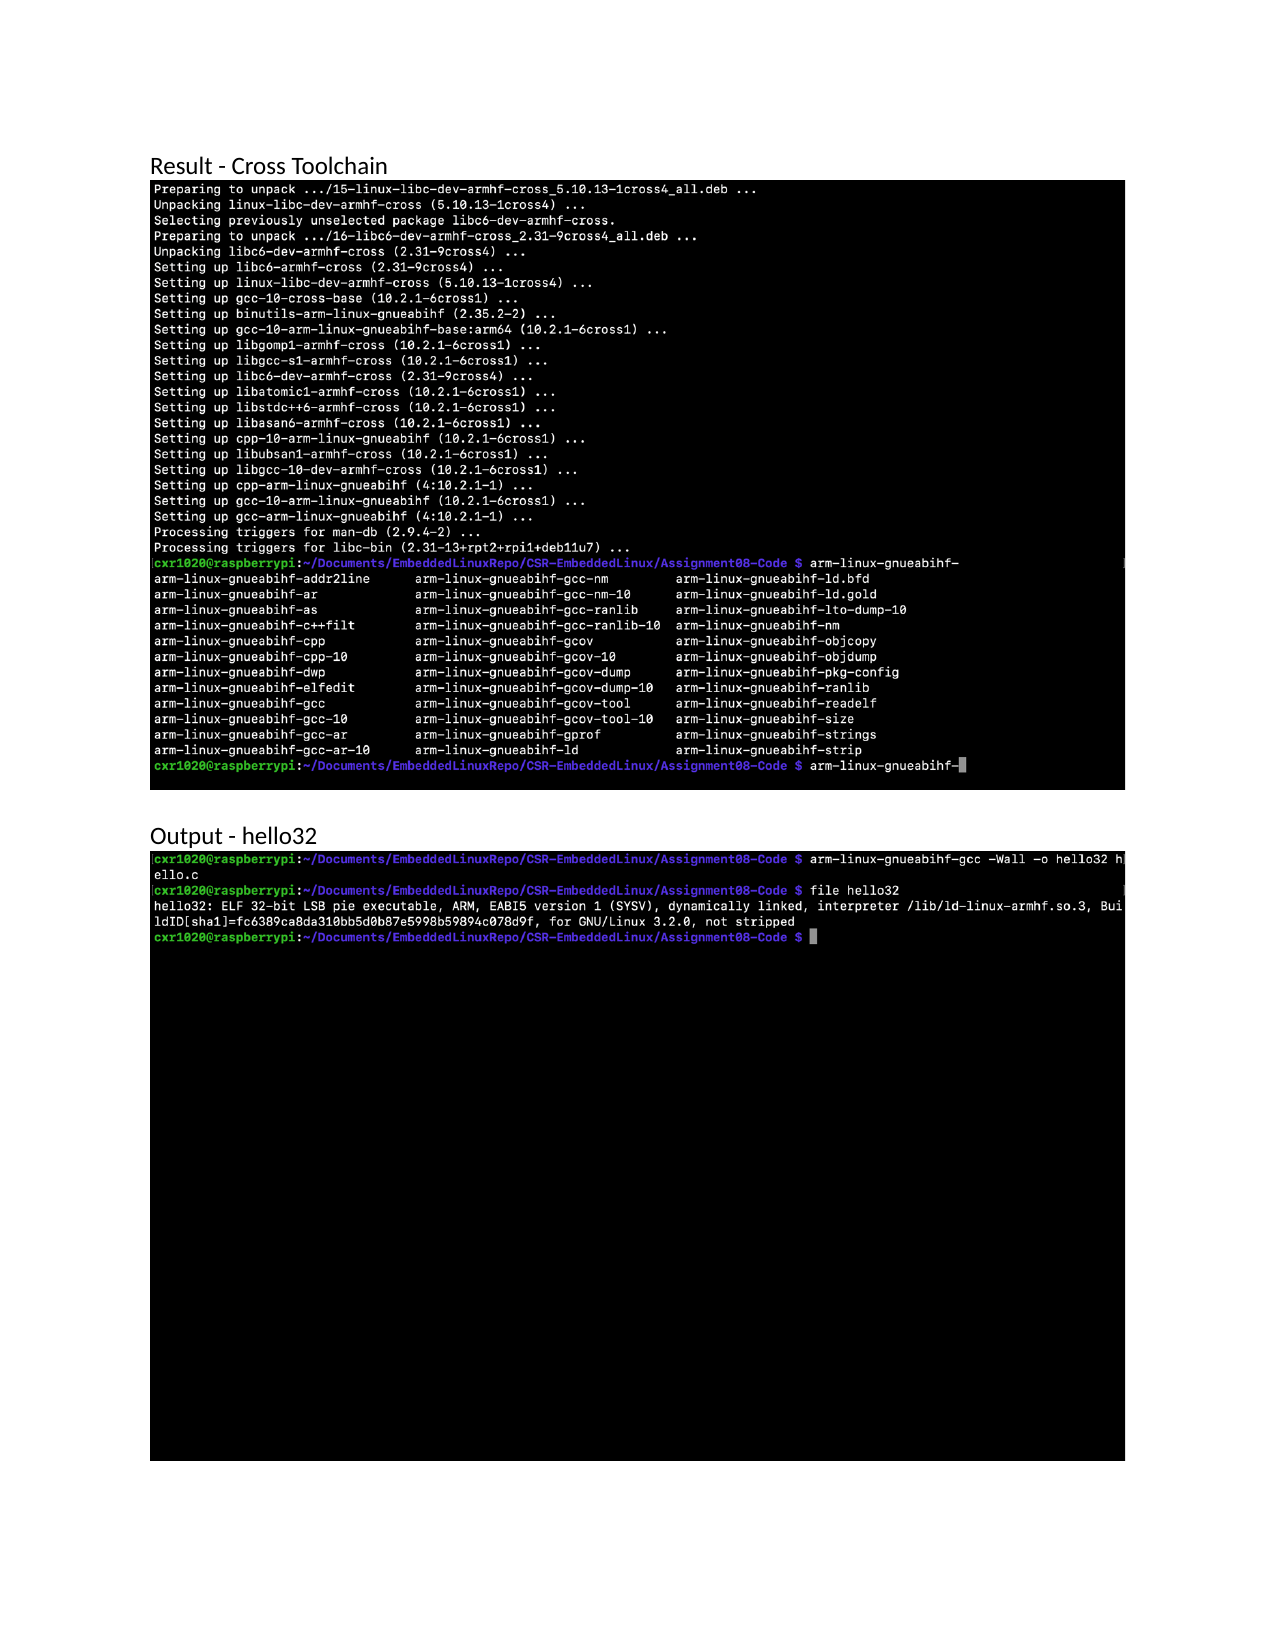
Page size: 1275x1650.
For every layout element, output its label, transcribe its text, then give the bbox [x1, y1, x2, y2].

picture [150, 851, 1125, 1461]
picture [150, 180, 1125, 790]
text Result - Cross Toolchain [150, 150, 1125, 180]
text Output - hello32 [150, 820, 1125, 851]
